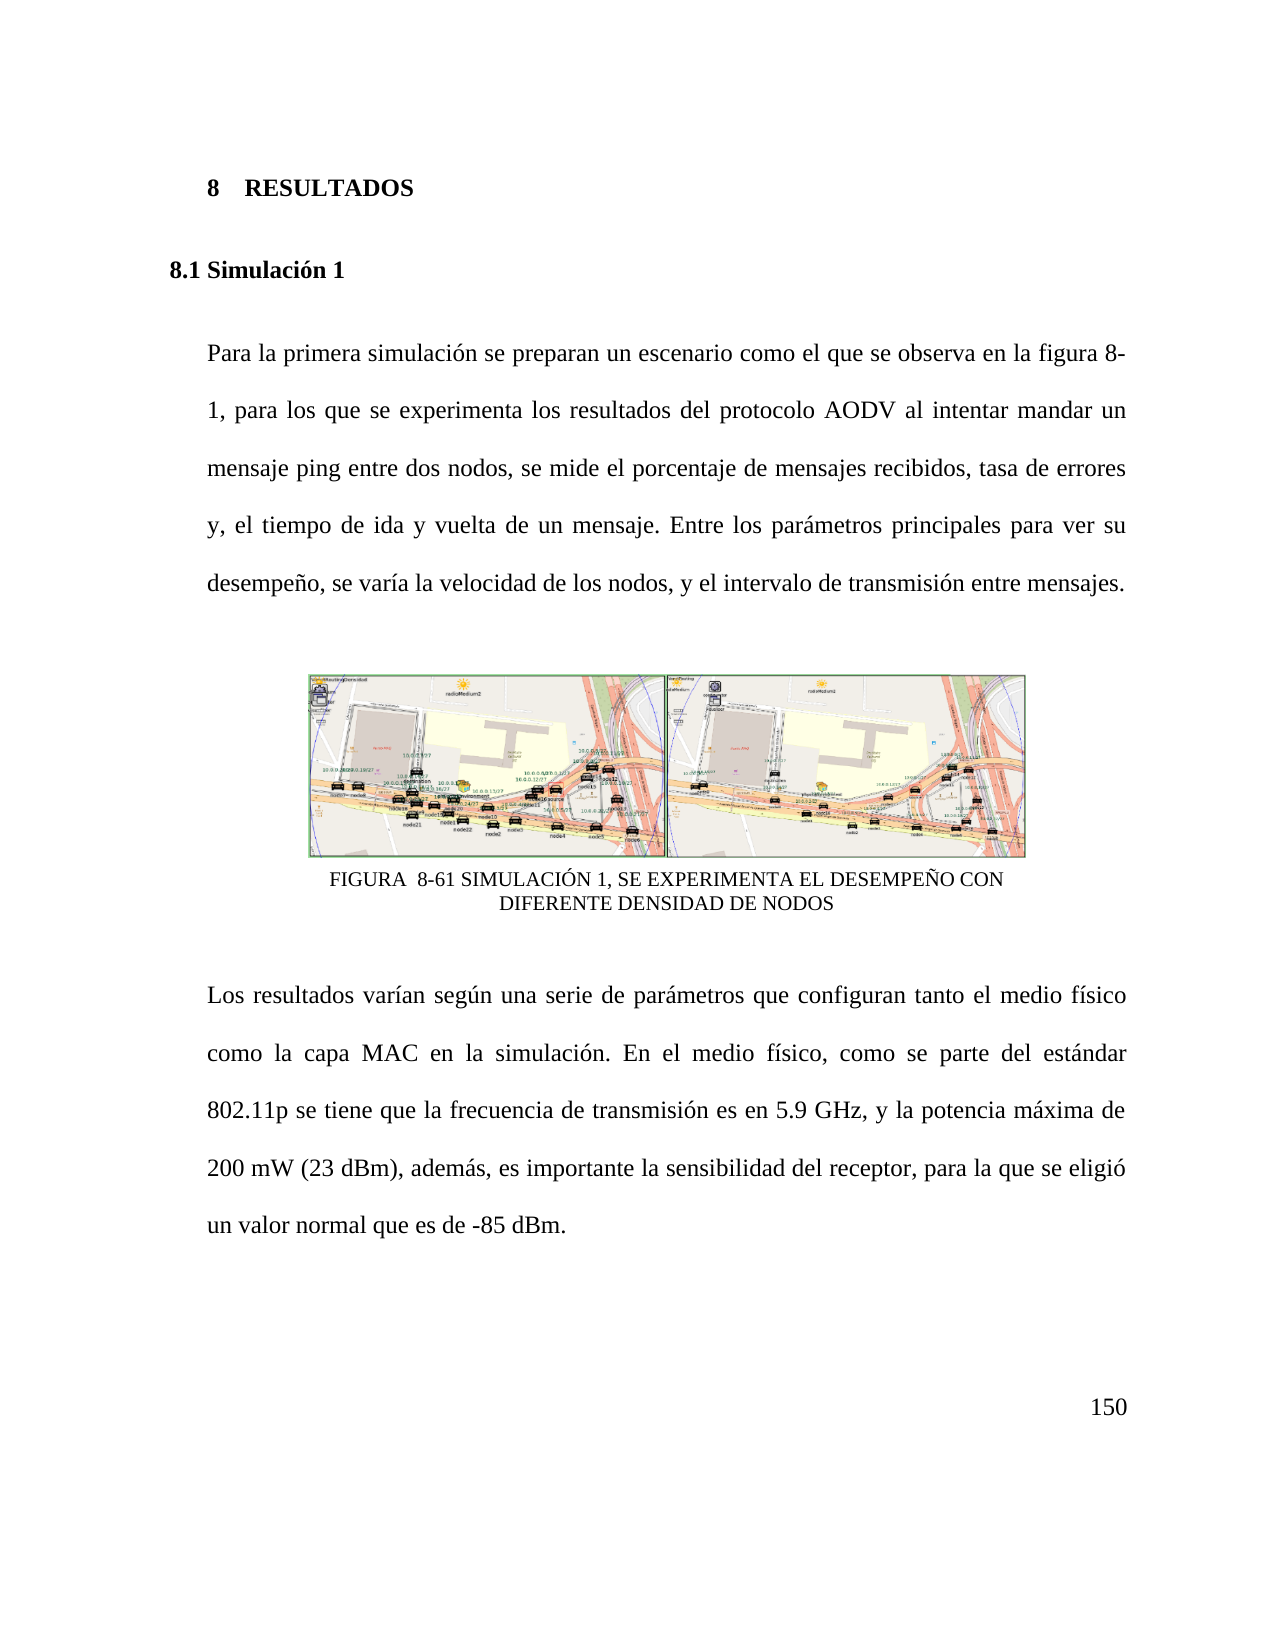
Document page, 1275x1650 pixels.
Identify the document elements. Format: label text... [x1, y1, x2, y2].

picture [308, 674, 1026, 858]
text Los resultados varían según una serie de parámetros que configuran tanto el medio físico como la capa MAC en la simulación. En el medio físico, como se parte del estándar 802.11p se tiene que la frecuencia de transmisión es en 5.9 GHz, y la potencia máxima de 200 mW (23 dBm), además, es importante la sensibilidad del receptor, para la que se eligió un valor normal que es de -85 dBm. [207, 980, 1127, 1239]
subtitle Simulación 1 [169, 255, 1127, 284]
subtitle Resultados [207, 173, 1127, 201]
text Para la primera simulación se preparan un escenario como el que se observa en la figura 8-1, para los que se experimenta los resultados del protocolo AODV al intentar mandar un mensaje ping entre dos nodos, se mide el porcentaje de mensajes recibidos, tasa de errores y, el tiempo de ida y vuelta de un mensaje. Entre los parámetros principales para ver su desempeño, se varía la velocidad de los nodos, y el intervalo de transmisión entre mensajes. [207, 338, 1127, 596]
